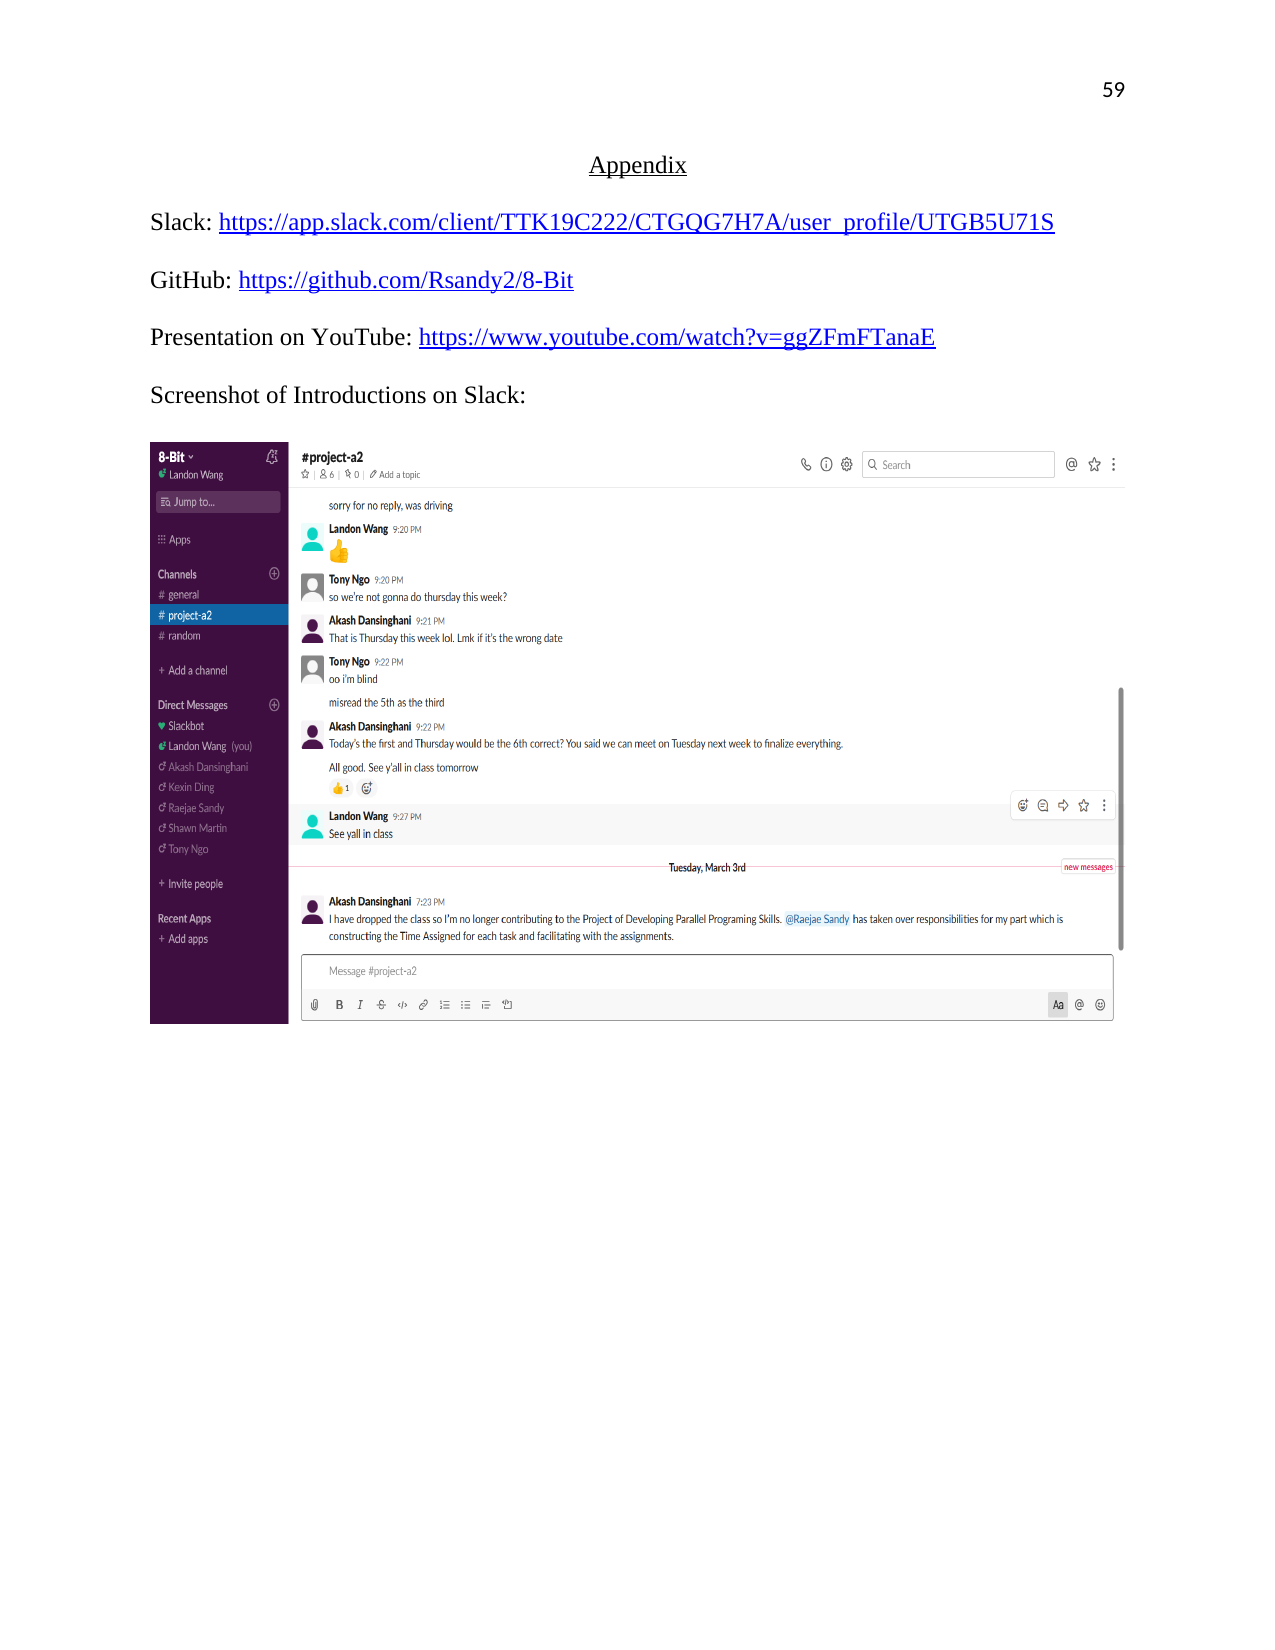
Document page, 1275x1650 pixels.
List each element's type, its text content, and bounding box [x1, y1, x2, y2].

text Screenshot of Introductions on Slack: [150, 380, 1125, 409]
picture [150, 442, 1125, 1024]
text Slack: https://app.slack.com/client/TTK19C222/CTGQG7H7A/user_profile/UTGB5U71S [150, 207, 1125, 236]
text GitHub: https://github.com/Rsandy2/8-Bit [150, 265, 1125, 294]
text Appendix [150, 150, 1125, 179]
text Presentation on YouTube: https://www.youtube.com/watch?v=ggZFmFTanaE [150, 322, 1125, 351]
